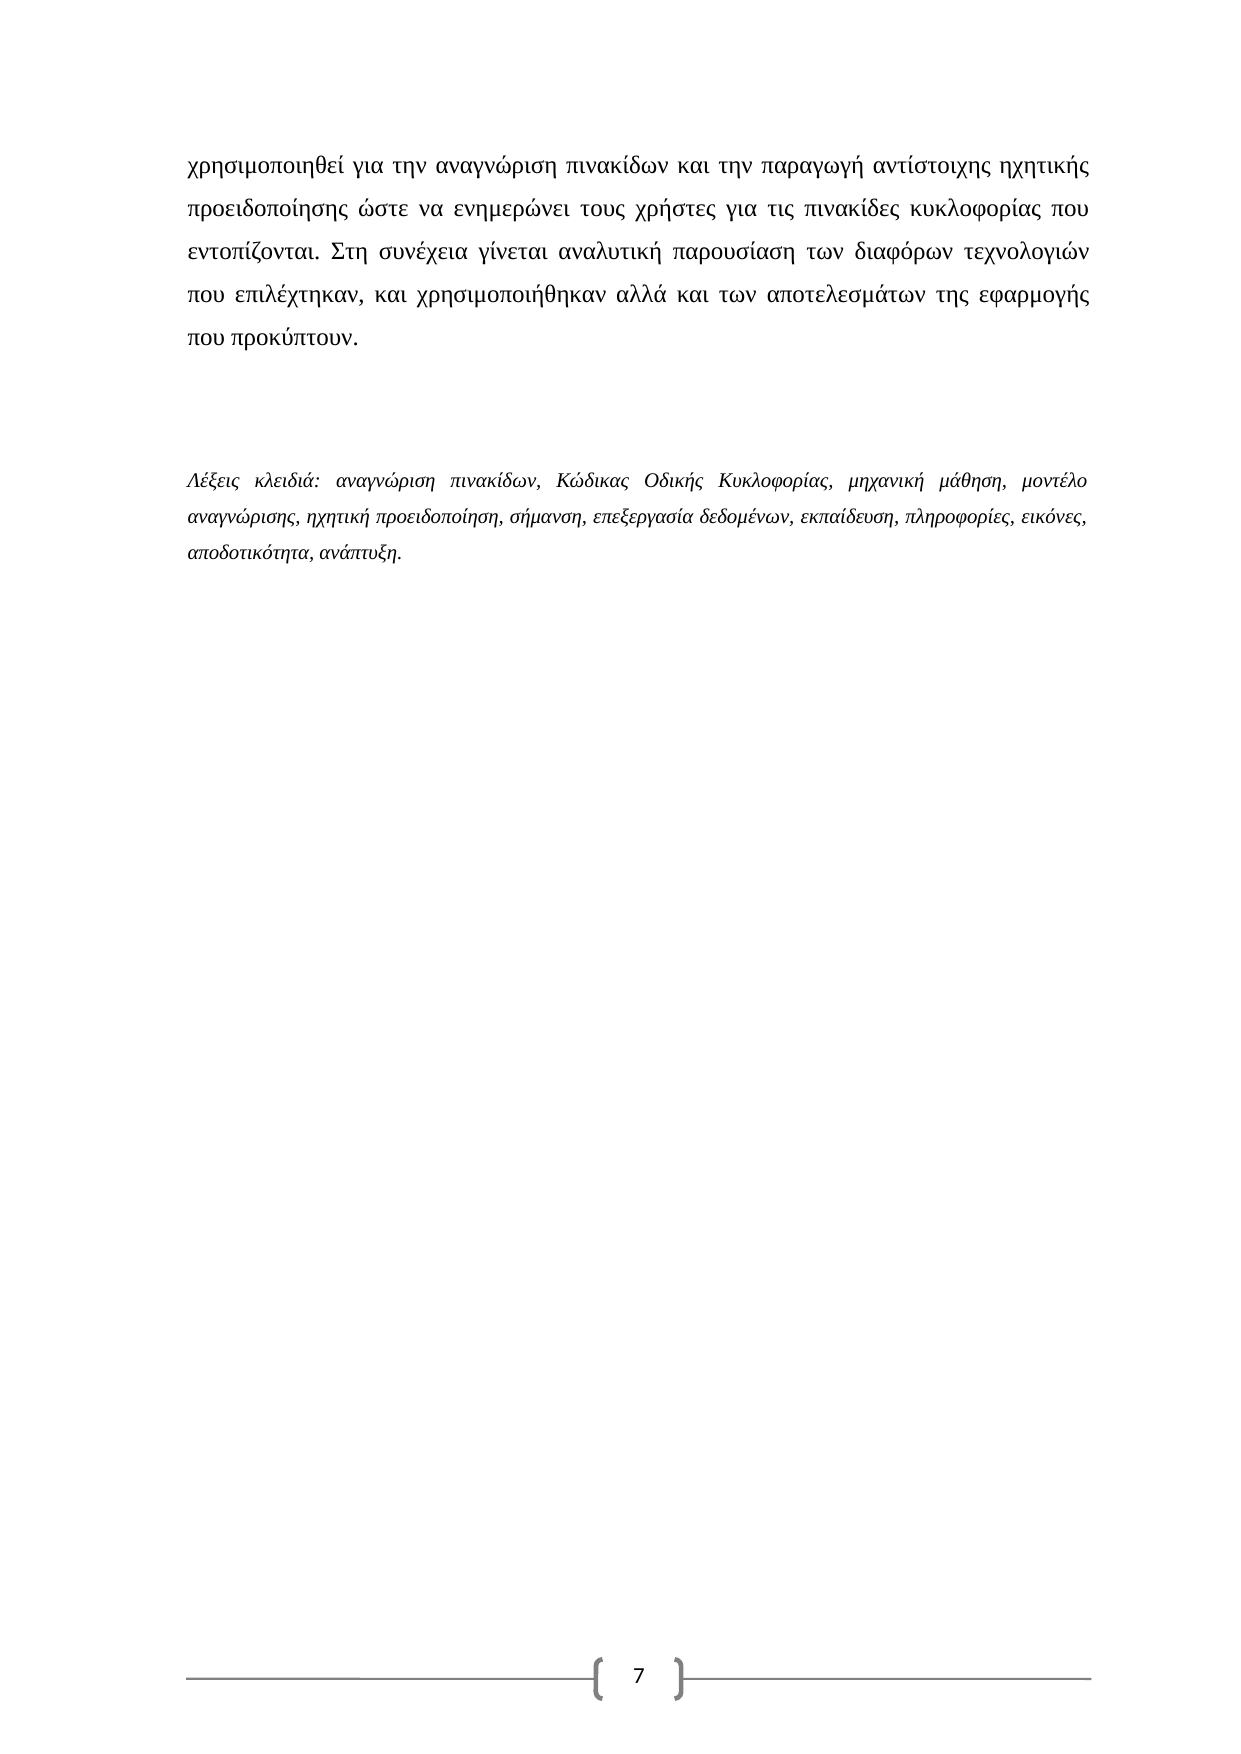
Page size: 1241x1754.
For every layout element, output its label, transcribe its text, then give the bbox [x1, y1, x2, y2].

text Λέξεις κλειδιά: αναγνώριση πινακίδων, Κώδικας Οδικής Κυκλοφορίας, μηχανική μάθηση, μοντέλο αναγνώρισης, ηχητική προειδοποίηση, σήμανση, επεξεργασία δεδομένων, εκπαίδευση, πληροφορίες, εικόνες, αποδοτικότητα, ανάπτυξη. [187, 467, 1090, 564]
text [187, 150, 1090, 351]
